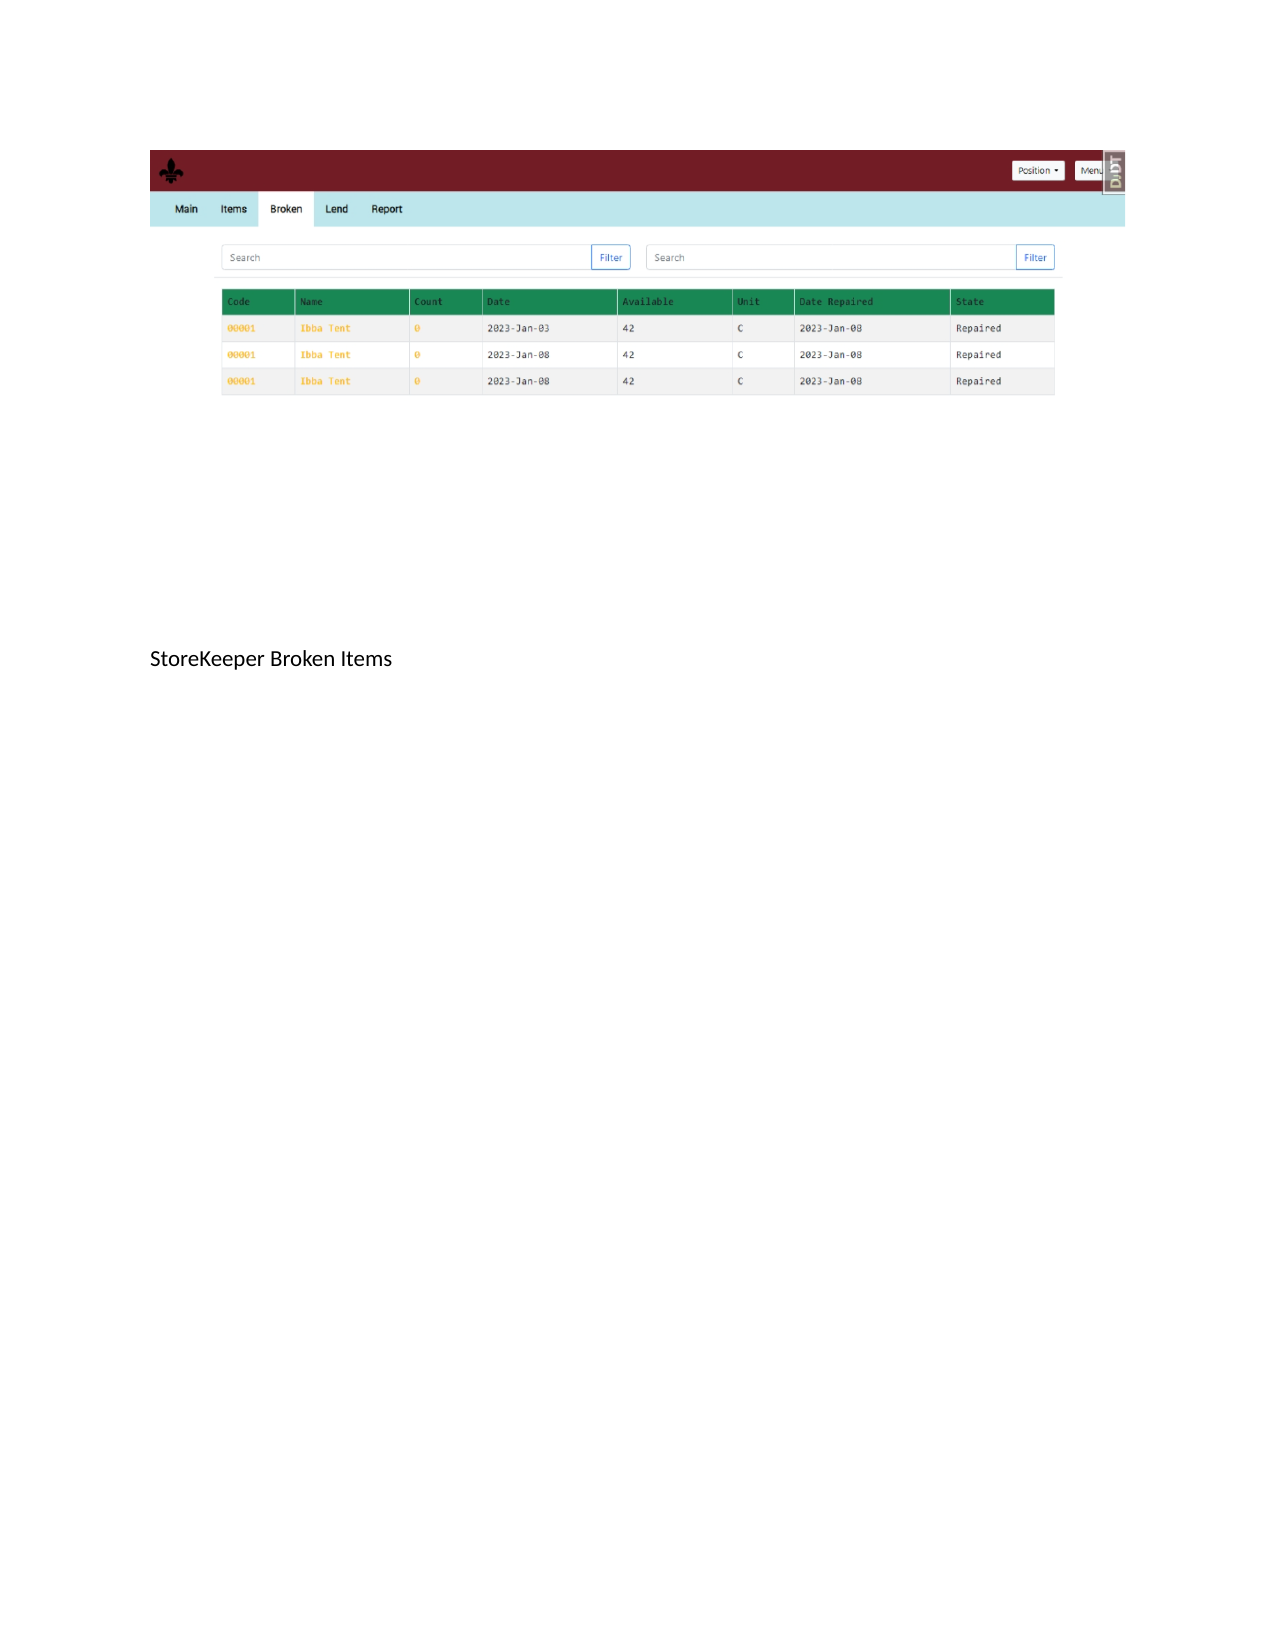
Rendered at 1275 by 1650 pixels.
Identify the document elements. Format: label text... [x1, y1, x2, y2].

picture [150, 150, 1125, 626]
text StoreKeeper Broken Items [150, 644, 1125, 672]
